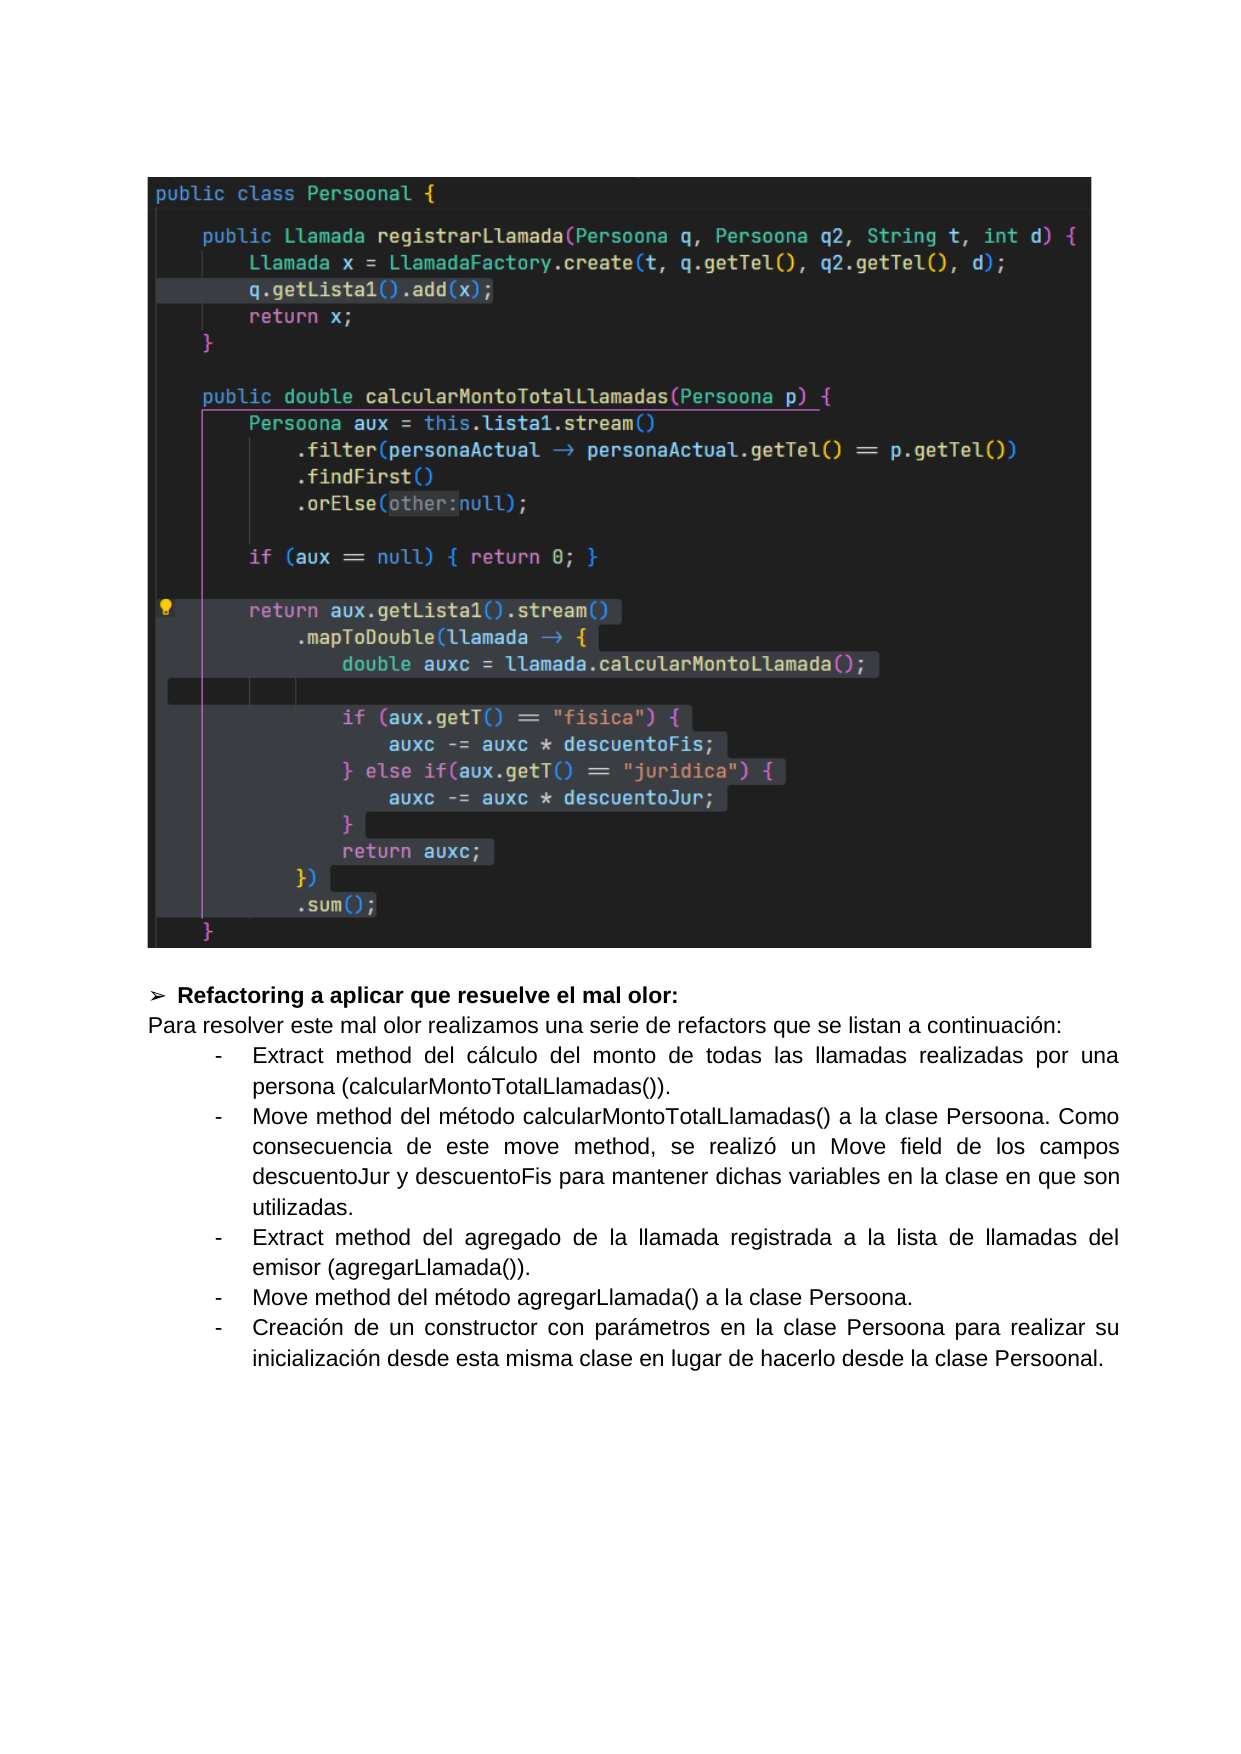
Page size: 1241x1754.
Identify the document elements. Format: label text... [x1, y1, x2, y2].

list Refactoring a aplicar que resuelve el mal olor: [148, 982, 1121, 1008]
picture [147, 177, 1092, 948]
list Move method del método calcularMontoTotalLlamadas() a la clase Persoona. Como consecuencia de este move method, se realizó un Move field de los campos descuentoJur y descuentoFis para mantener dichas variables en la clase en que son utilizadas. [214, 1103, 1121, 1220]
text Para resolver este mal olor realizamos una serie de refactors que se listan a continuación: [148, 1012, 1121, 1038]
list Extract method del cálculo del monto de todas las llamadas realizadas por una persona (calcularMontoTotalLlamadas()). [214, 1042, 1121, 1099]
list Creación de un constructor con parámetros en la clase Persoona para realizar su inicialización desde esta misma clase en lugar de hacerlo desde la clase Persoonal. [214, 1314, 1121, 1371]
list Move method del método agregarLlamada() a la clase Persoona. [214, 1284, 1121, 1310]
list Extract method del agregado de la llamada registrada a la lista de llamadas del emisor (agregarLlamada()). [214, 1224, 1121, 1280]
